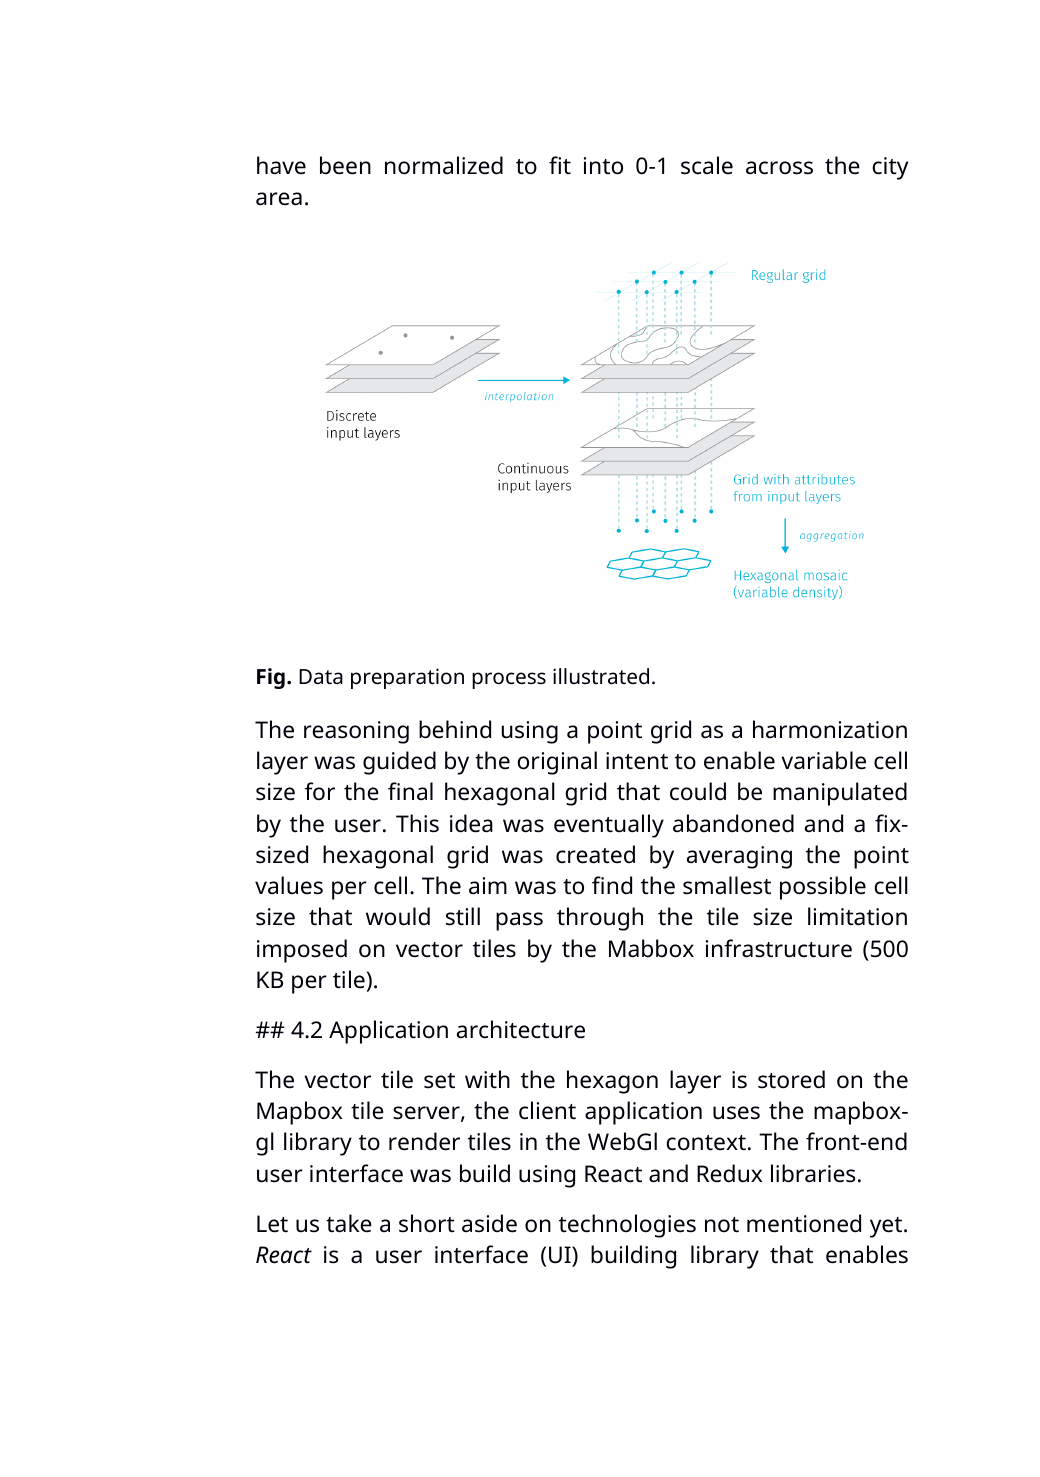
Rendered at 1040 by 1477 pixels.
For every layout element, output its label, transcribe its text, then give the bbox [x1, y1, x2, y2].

text ## 4.2 Application architecture [255, 1014, 910, 1045]
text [255, 1208, 910, 1270]
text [255, 150, 910, 212]
picture [274, 231, 929, 642]
text Fig. Data preparation process illustrated. [255, 662, 910, 691]
text The vector tile set with the hexagon layer is stored on the Mapbox tile server, the client application uses the mapbox-gl library to render tiles in the WebGl context. The front-end user interface was build using React and Redux libraries. [255, 1064, 910, 1189]
text The reasoning behind using a point grid as a harmonization layer was guided by the original intent to enable variable cell size for the final hexagonal grid that could be manipulated by the user. This idea was eventually abandoned and a fix-sized hexagonal grid was created by averaging the point values per cell. The aim was to find the smallest possible cell size that would still pass through the tile size limitation imposed on vector tiles by the Mabbox infrastructure (500 KB per tile). [255, 714, 910, 995]
